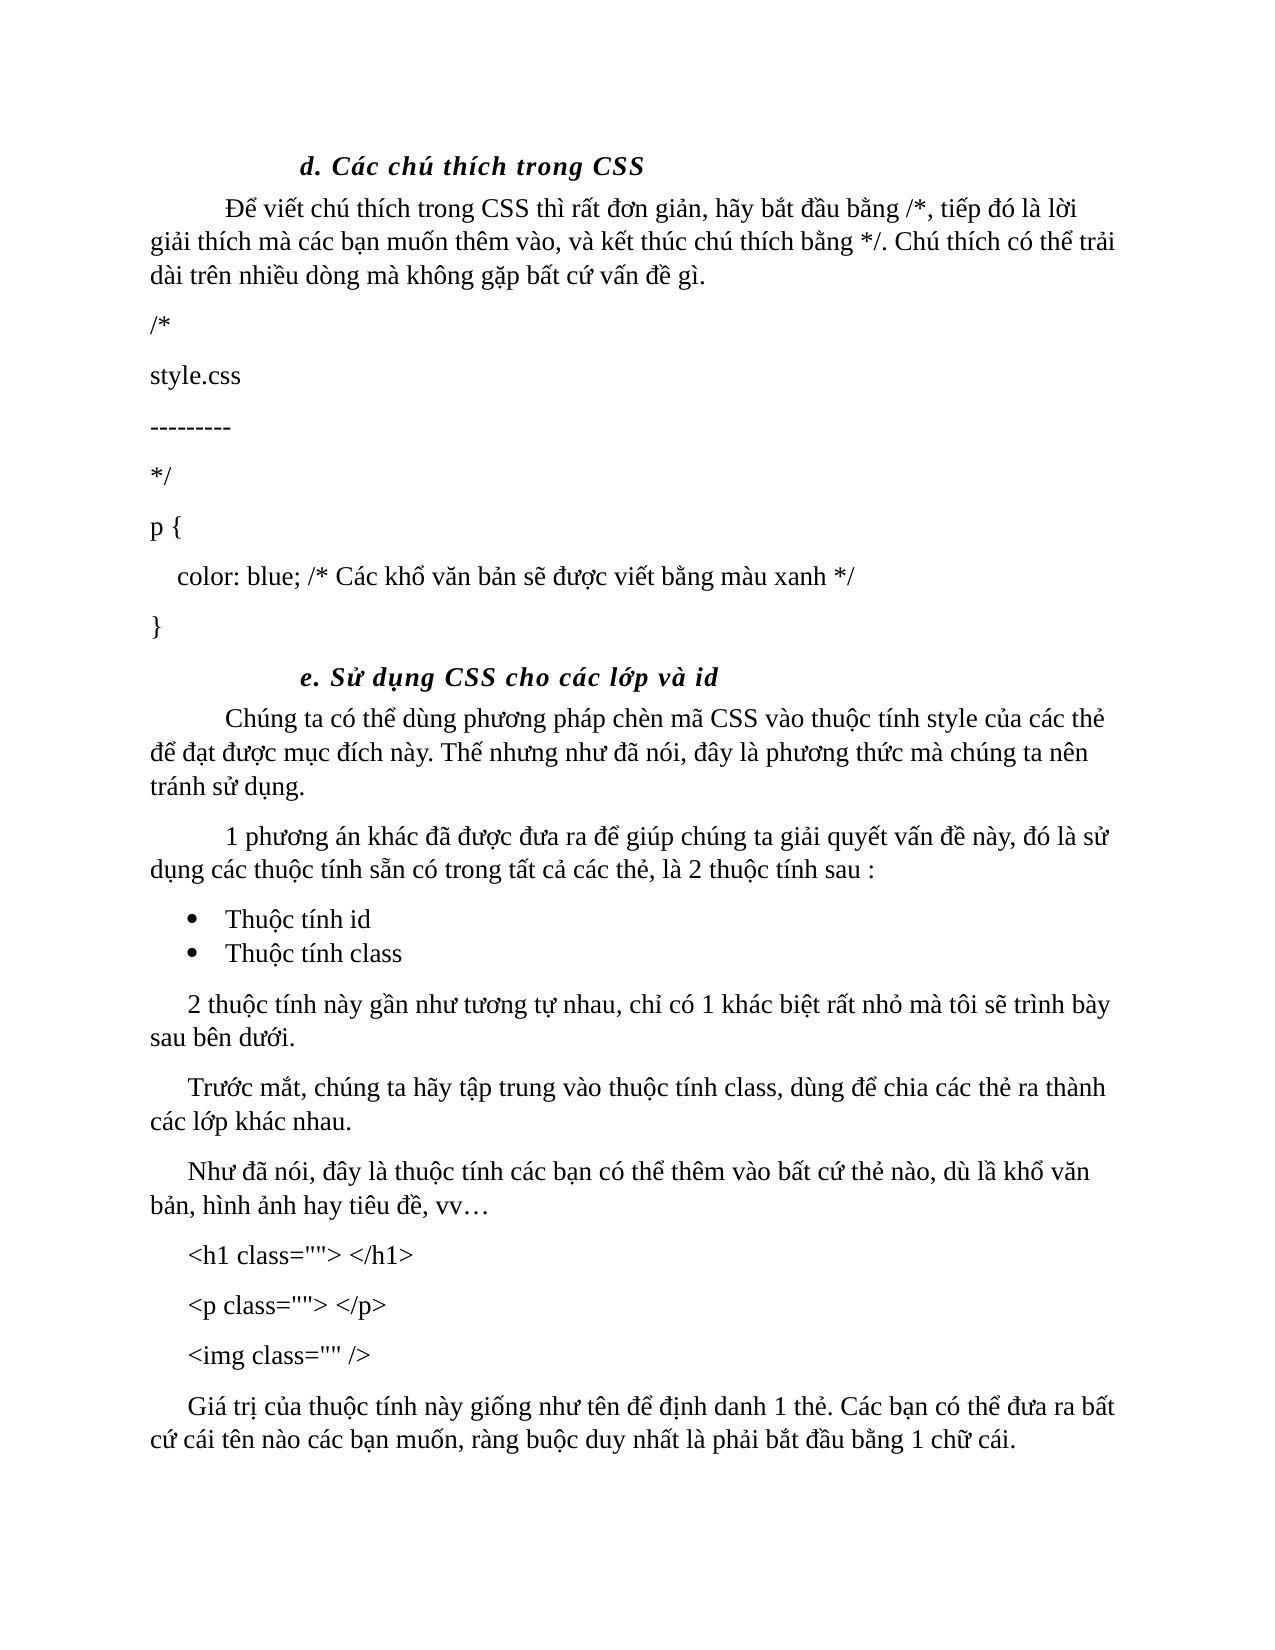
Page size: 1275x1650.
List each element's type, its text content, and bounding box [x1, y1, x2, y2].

text Như đã nói, đây là thuộc tính các bạn có thể thêm vào bất cứ thẻ nào, dù lầ khổ văn bản, hình ảnh hay tiêu đề, vv… [150, 1155, 1125, 1220]
text <h1 class=""> </h1> [187, 1239, 1125, 1270]
text /* [150, 309, 1125, 340]
text Chúng ta có thể dùng phương pháp chèn mã CSS vào thuộc tính style của các thẻ để đạt được mục đích này. Thế nhưng như đã nói, đây là phương thức mà chúng ta nên tránh sử dụng. [150, 702, 1125, 801]
text <img class="" /> [187, 1339, 1125, 1371]
text style.css [150, 359, 1125, 391]
text Trước mắt, chúng ta hãy tập trung vào thuộc tính class, dùng để chia các thẻ ra thành các lớp khác nhau. [150, 1071, 1125, 1136]
text } [150, 610, 1125, 642]
subtitle e. Sử dụng CSS cho các lớp và id [300, 661, 1125, 692]
list Thuộc tính id [187, 903, 1125, 935]
text 2 thuộc tính này gần như tương tự nhau, chỉ có 1 khác biệt rất nhỏ mà tôi sẽ trình bày sau bên dưới. [150, 988, 1125, 1052]
text 1 phương án khác đã được đưa ra để giúp chúng ta giải quyết vấn đề này, đó là sử dụng các thuộc tính sẵn có trong tất cả các thẻ, là 2 thuộc tính sau : [150, 820, 1125, 884]
text Để viết chú thích trong CSS thì rất đơn giản, hãy bắt đầu bằng /*, tiếp đó là lời giải thích mà các bạn muốn thêm vào, và kết thúc chú thích bằng */. Chú thích có thể trải dài trên nhiều dòng mà không gặp bất cứ vấn đề gì. [150, 192, 1125, 290]
text Giá trị của thuộc tính này giống như tên để định danh 1 thẻ. Các bạn có thể đưa ra bất cứ cái tên nào các bạn muốn, ràng buộc duy nhất là phải bắt đầu bằng 1 chữ cái. [150, 1389, 1125, 1454]
text --------- [150, 409, 1125, 441]
text */ [150, 460, 1125, 491]
list Thuộc tính class [187, 937, 1125, 968]
text <p class=""> </p> [187, 1289, 1125, 1320]
text p { [150, 510, 1125, 541]
subtitle d. Các chú thích trong CSS [300, 150, 1125, 181]
text color: blue; /* Các khổ văn bản sẽ được viết bằng màu xanh */ [150, 560, 1125, 591]
